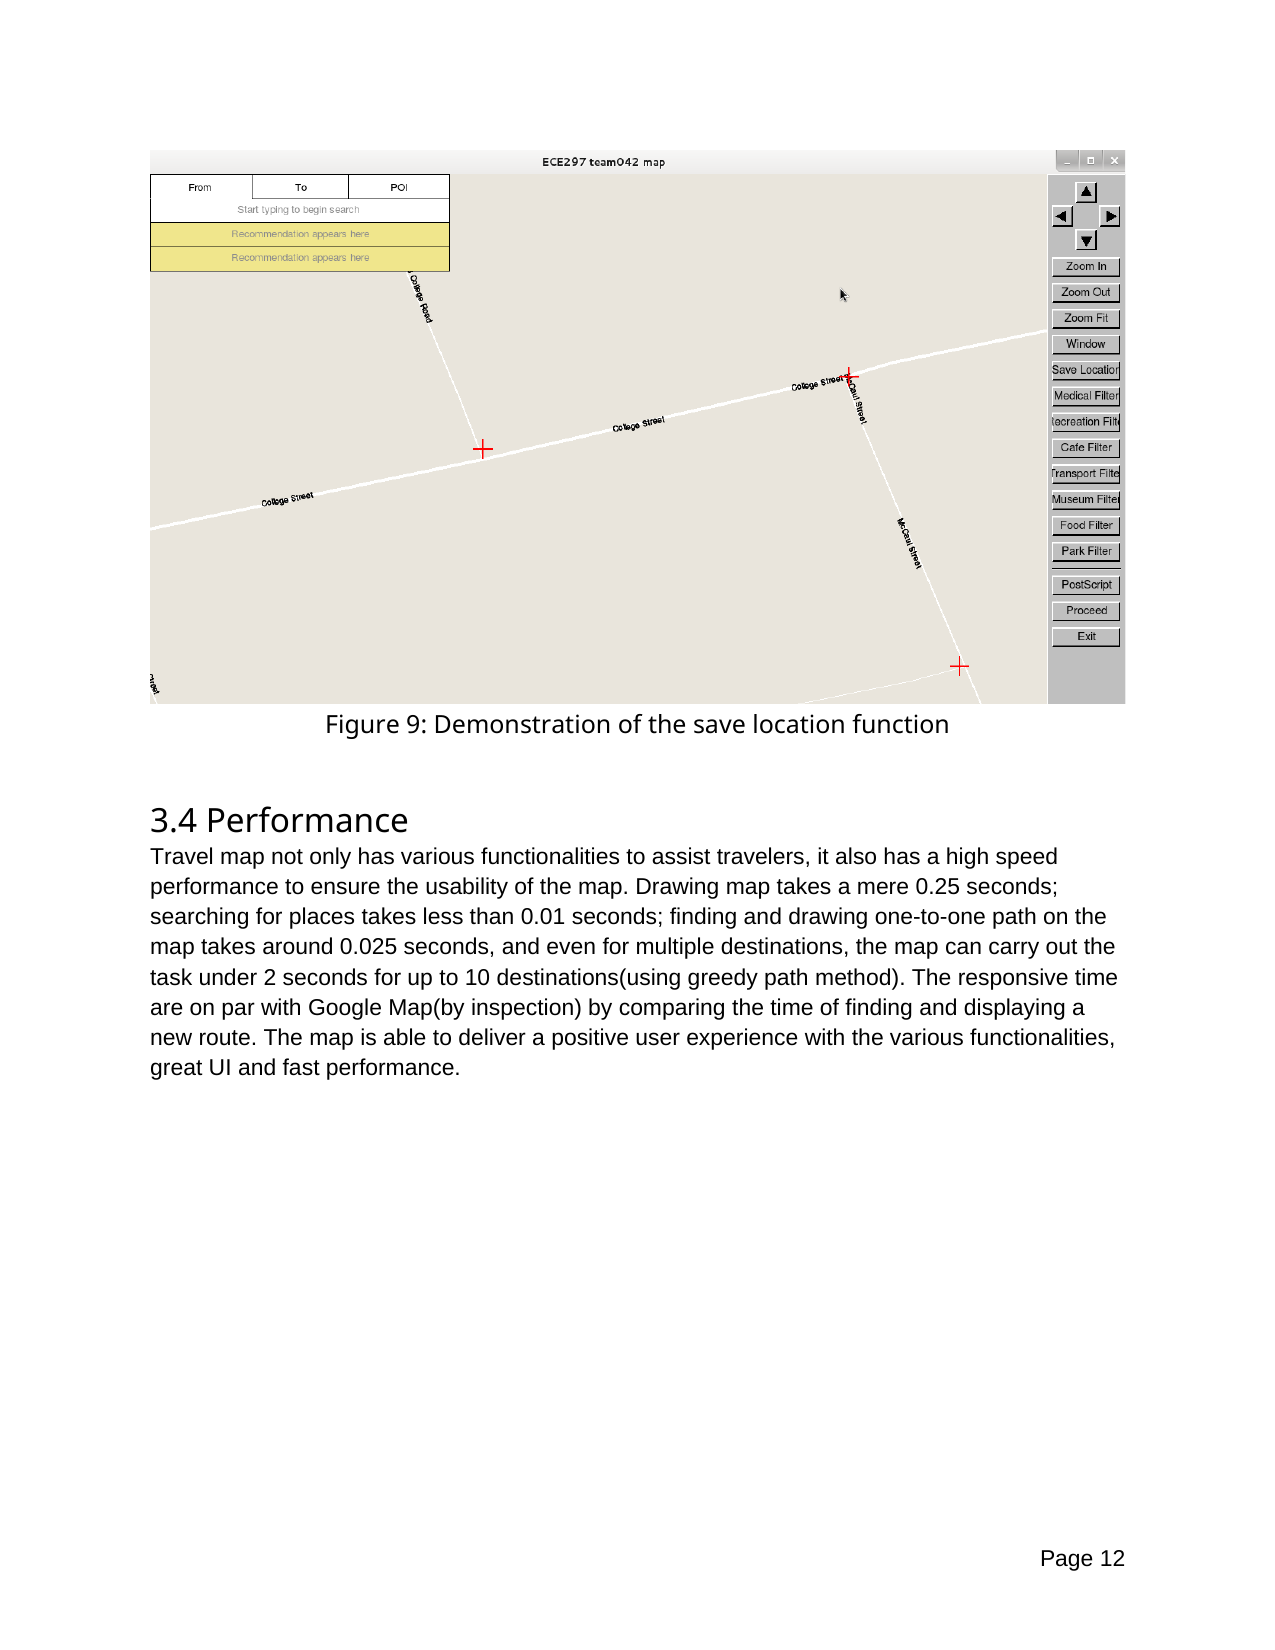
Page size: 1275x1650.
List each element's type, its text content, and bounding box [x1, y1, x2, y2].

picture [150, 150, 1125, 704]
text Figure 9: Demonstration of the save location function [150, 707, 1125, 741]
text Travel map not only has various functionalities to assist travelers, it also has a high speed performance to ensure the usability of the map. Drawing map takes a mere 0.25 seconds; searching for places takes less than 0.01 seconds; finding and drawing one-to-one path on the map takes around 0.025 seconds, and even for multiple destinations, the map can carry out the task under 2 seconds for up to 10 destinations(using greedy path method). The responsive time are on par with Google Map(by inspection) by comparing the time of finding and displaying a new route. The map is able to deliver a positive user experience with the various functionalities, great UI and fast performance. [150, 843, 1125, 1080]
subtitle 3.4 Performance [150, 797, 1125, 843]
